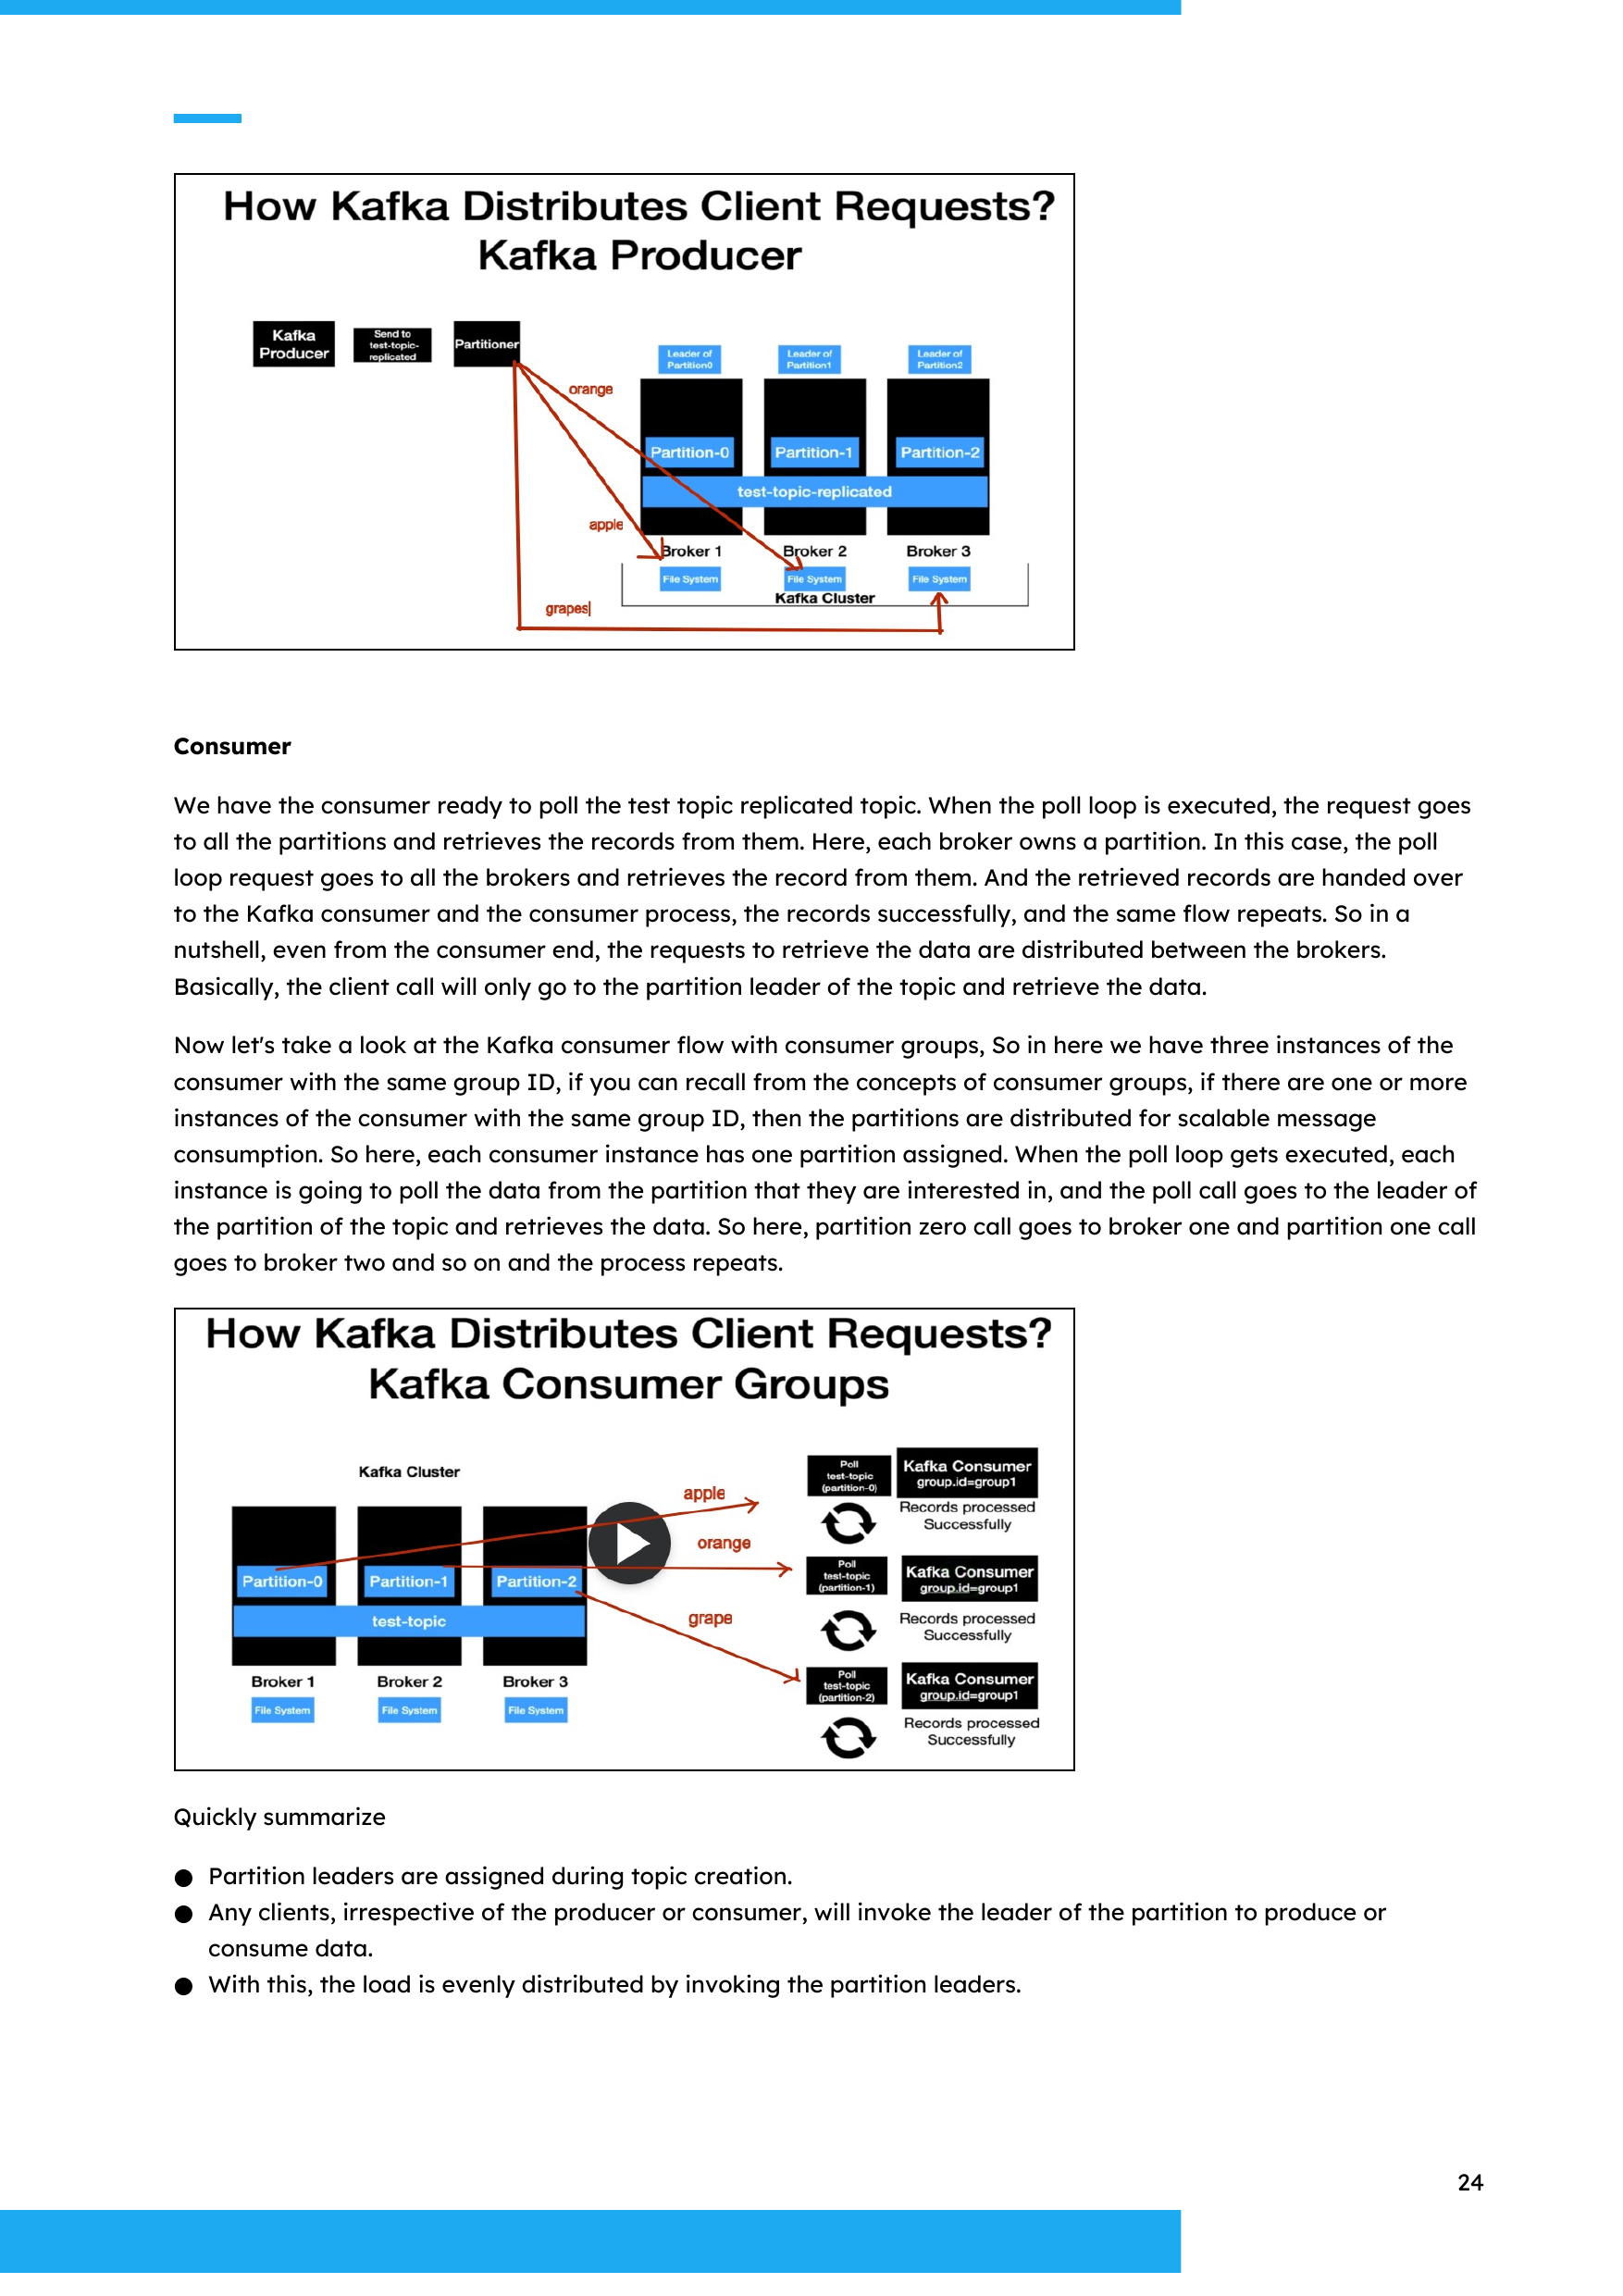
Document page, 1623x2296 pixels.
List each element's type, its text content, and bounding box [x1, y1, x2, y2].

picture [173, 114, 242, 123]
picture [0, 0, 1182, 15]
picture [0, 2210, 1182, 2273]
picture [176, 1309, 1073, 1769]
picture [176, 175, 1073, 649]
text Quickly summarize [173, 1802, 1484, 1831]
list Any clients, irrespective of the producer or consumer, will invoke the leader of the partition to produce or consume data. [173, 1897, 1484, 1963]
text We have the consumer ready to poll the test topic replicated topic. When the poll loop is executed, the request goes to all the partitions and retrieves the records from them. Here, each broker owns a partition. In this case, the poll loop request goes to all the brokers and retrieves the record from them. And the retrieved records are handed over to the Kafka consumer and the consumer process, the records successfully, and the same flow repeats. So in a nutshell, even from the consumer end, the requests to retrieve the data are distributed between the brokers. Basically, the client call will only go to the partition leader of the topic and retrieve the data. [173, 790, 1484, 1000]
text Now let's take a look at the Kafka consumer flow with consumer groups, So in here we have three instances of the consumer with the same group ID, if you can recall from the concepts of consumer groups, if there are one or more instances of the consumer with the same group ID, then the partitions are distributed for scalable message consumption. So here, each consumer instance has one partition assigned. When the poll loop gets executed, each instance is going to poll the data from the partition that they are interested in, and the poll call goes to the leader of the partition of the topic and retrieves the data. So here, partition zero call goes to broker one and partition one call goes to broker two and so on and the process repeats. [173, 1031, 1484, 1276]
list With this, the load is evenly distributed by invoking the partition leaders. [173, 1969, 1484, 1999]
text Consumer [173, 732, 1484, 761]
list Partition leaders are assigned during topic creation. [173, 1861, 1484, 1891]
